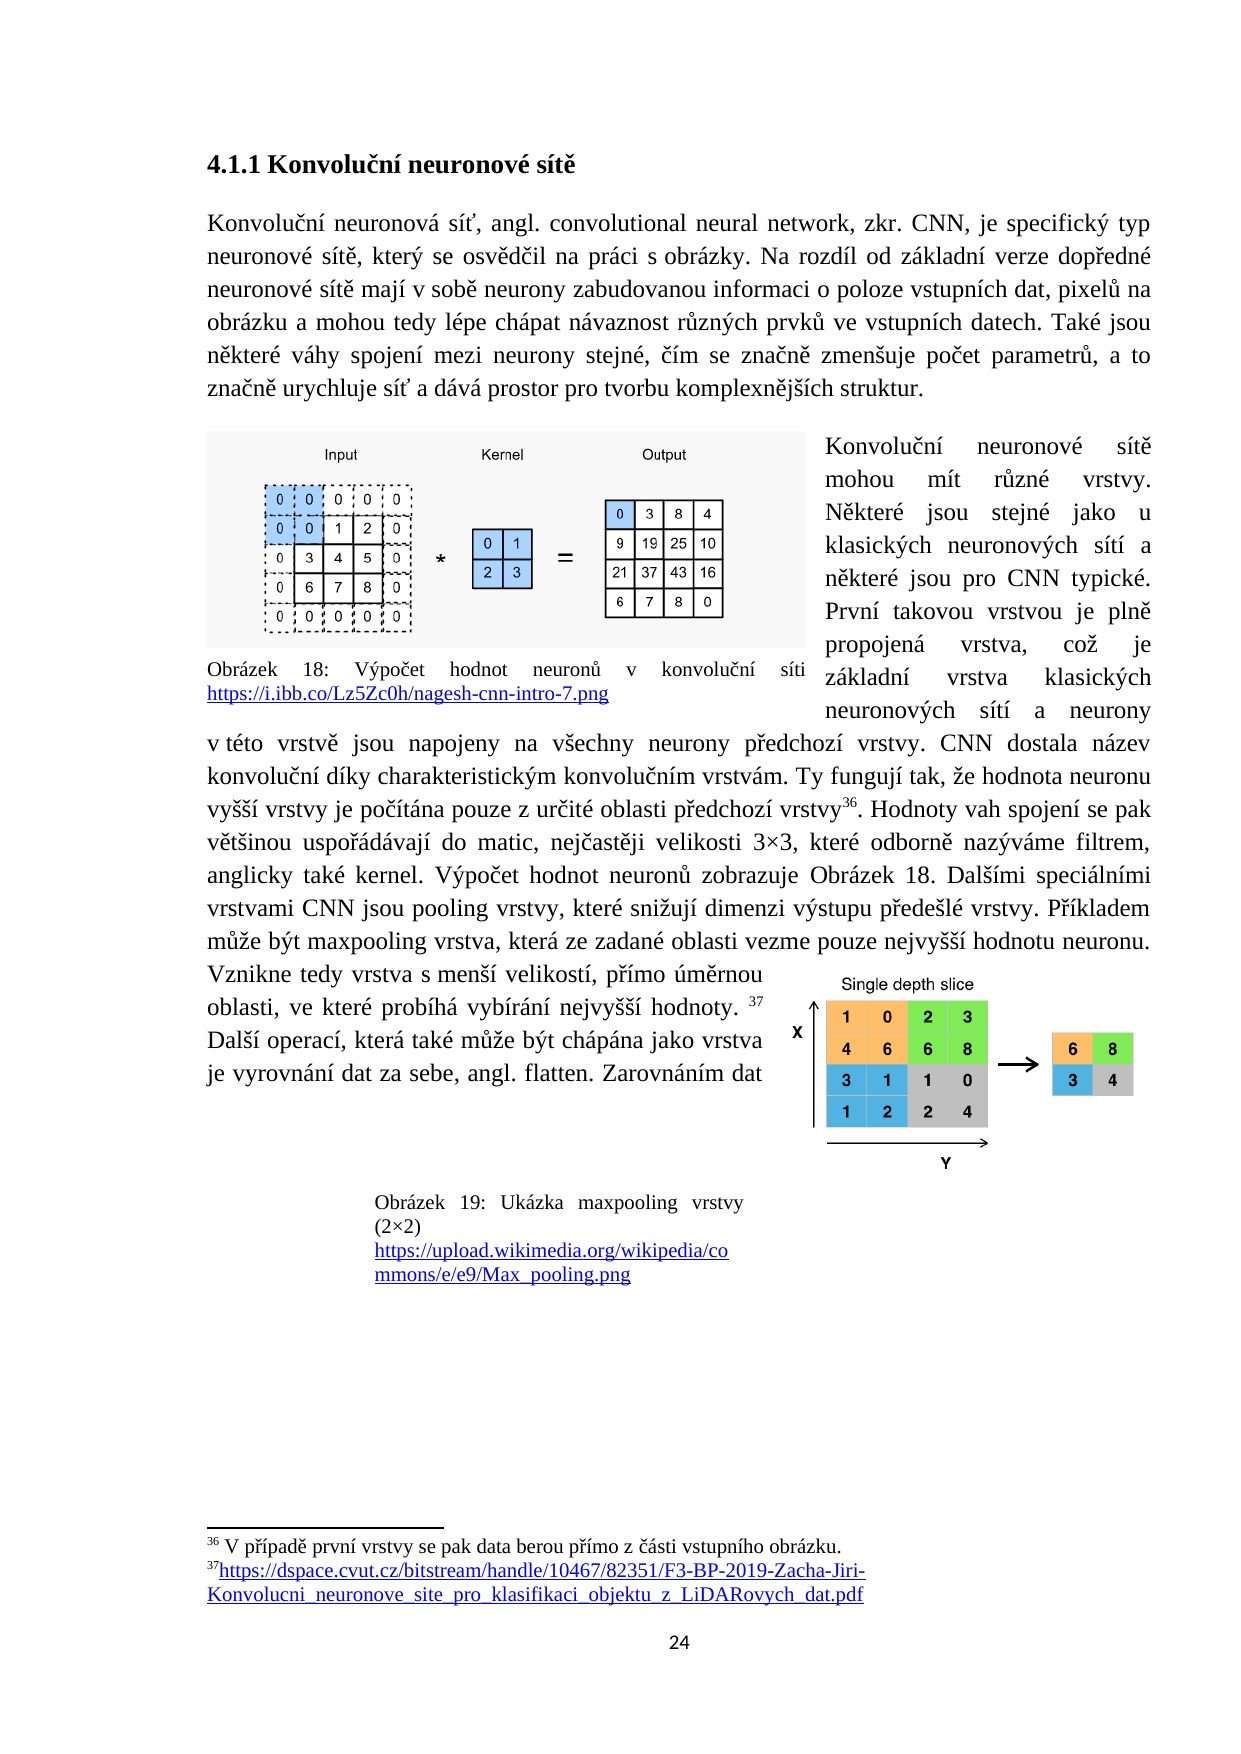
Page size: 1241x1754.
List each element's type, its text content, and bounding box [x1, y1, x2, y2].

picture [206, 431, 807, 648]
text Konvoluční neuronová síť, angl. convolutional neural network, zkr. CNN, je specifický typ neuronové sítě, který se osvědčil na práci s obrázky. Na rozdíl od základní verze dopředné neuronové sítě mají v sobě neurony zabudovanou informaci o poloze vstupních dat, pixelů na obrázku a mohou tedy lépe chápat návaznost různých prvků ve vstupních datech. Také jsou některé váhy spojení mezi neurony stejné, čím se značně zmenšuje počet parametrů, a to značně urychluje síť a dává prostor pro tvorbu komplexnějších struktur. [207, 208, 1152, 402]
subtitle Konvoluční neuronové sítě [207, 148, 1152, 179]
picture [781, 967, 1152, 1182]
